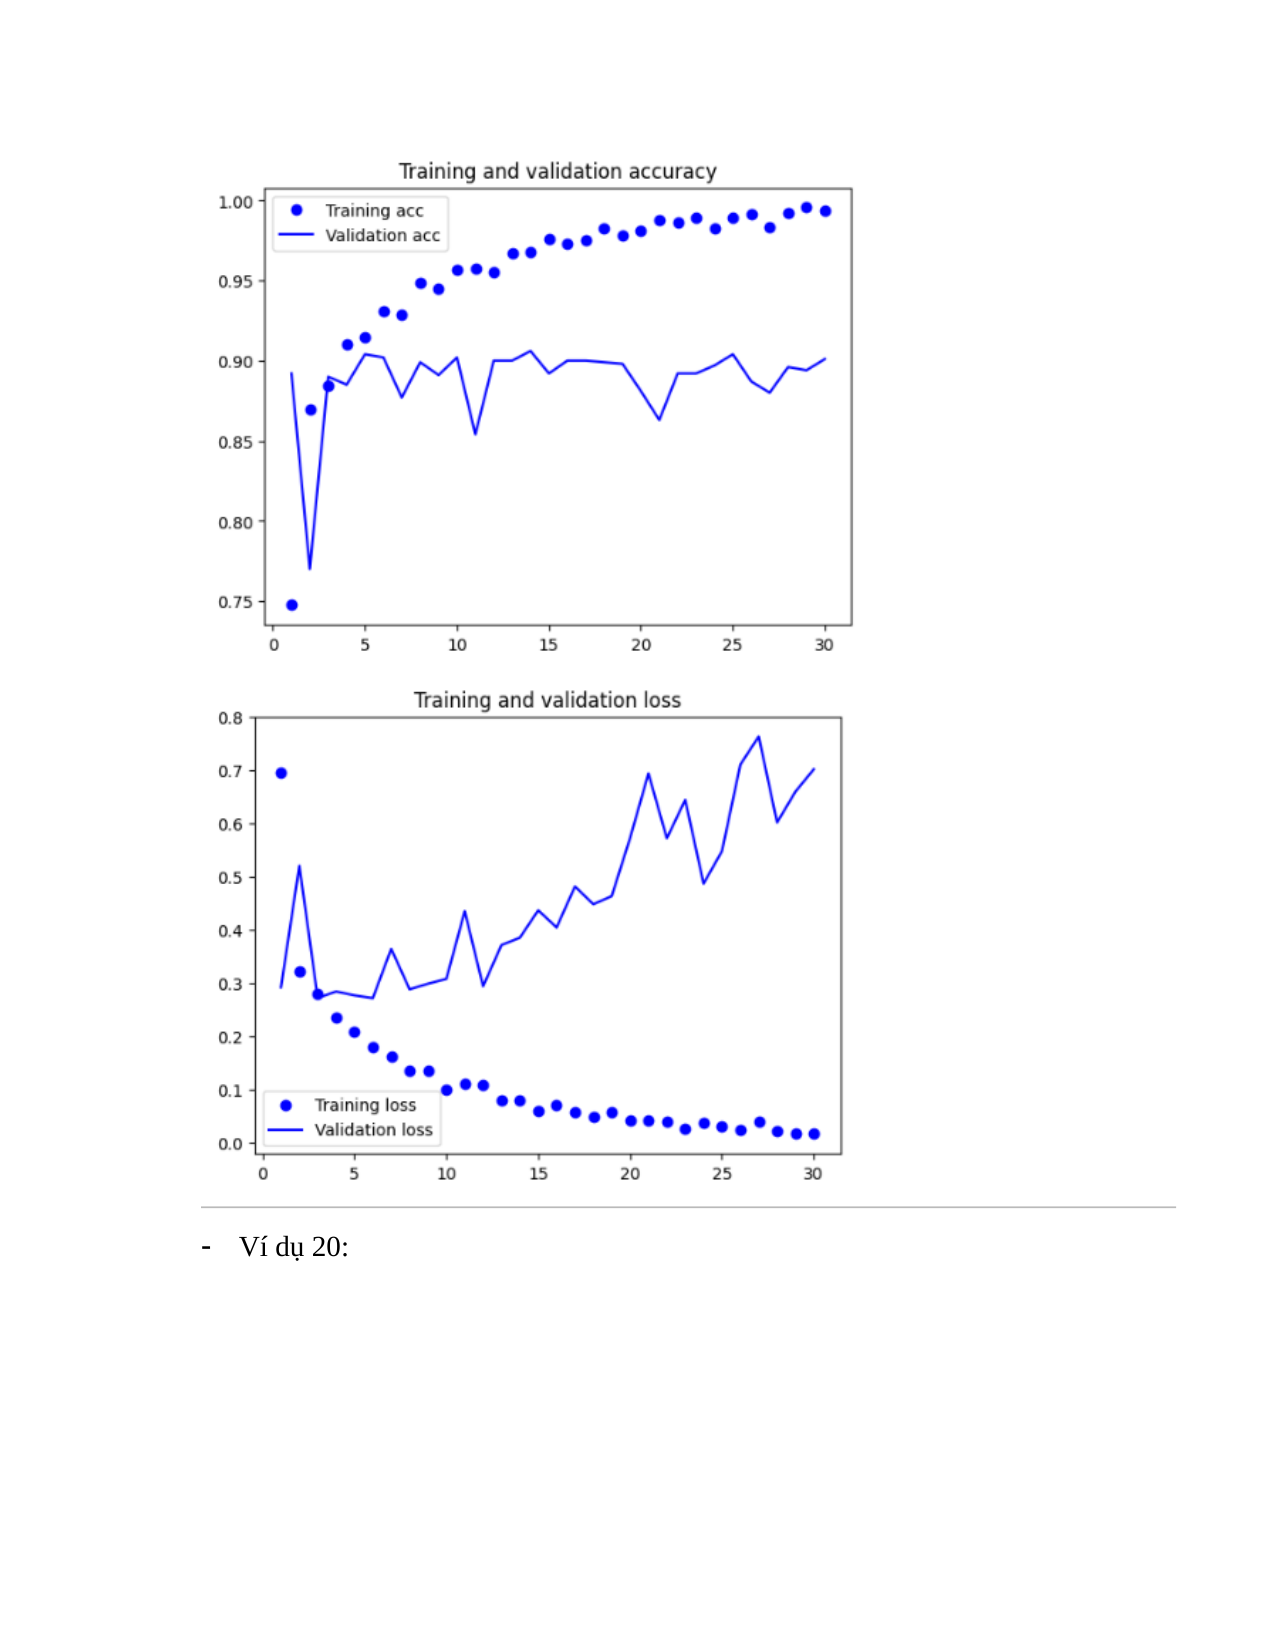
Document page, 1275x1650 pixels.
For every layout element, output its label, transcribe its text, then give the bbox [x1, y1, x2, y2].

picture [201, 150, 1177, 1211]
list Ví dụ 20: [201, 1229, 1125, 1263]
